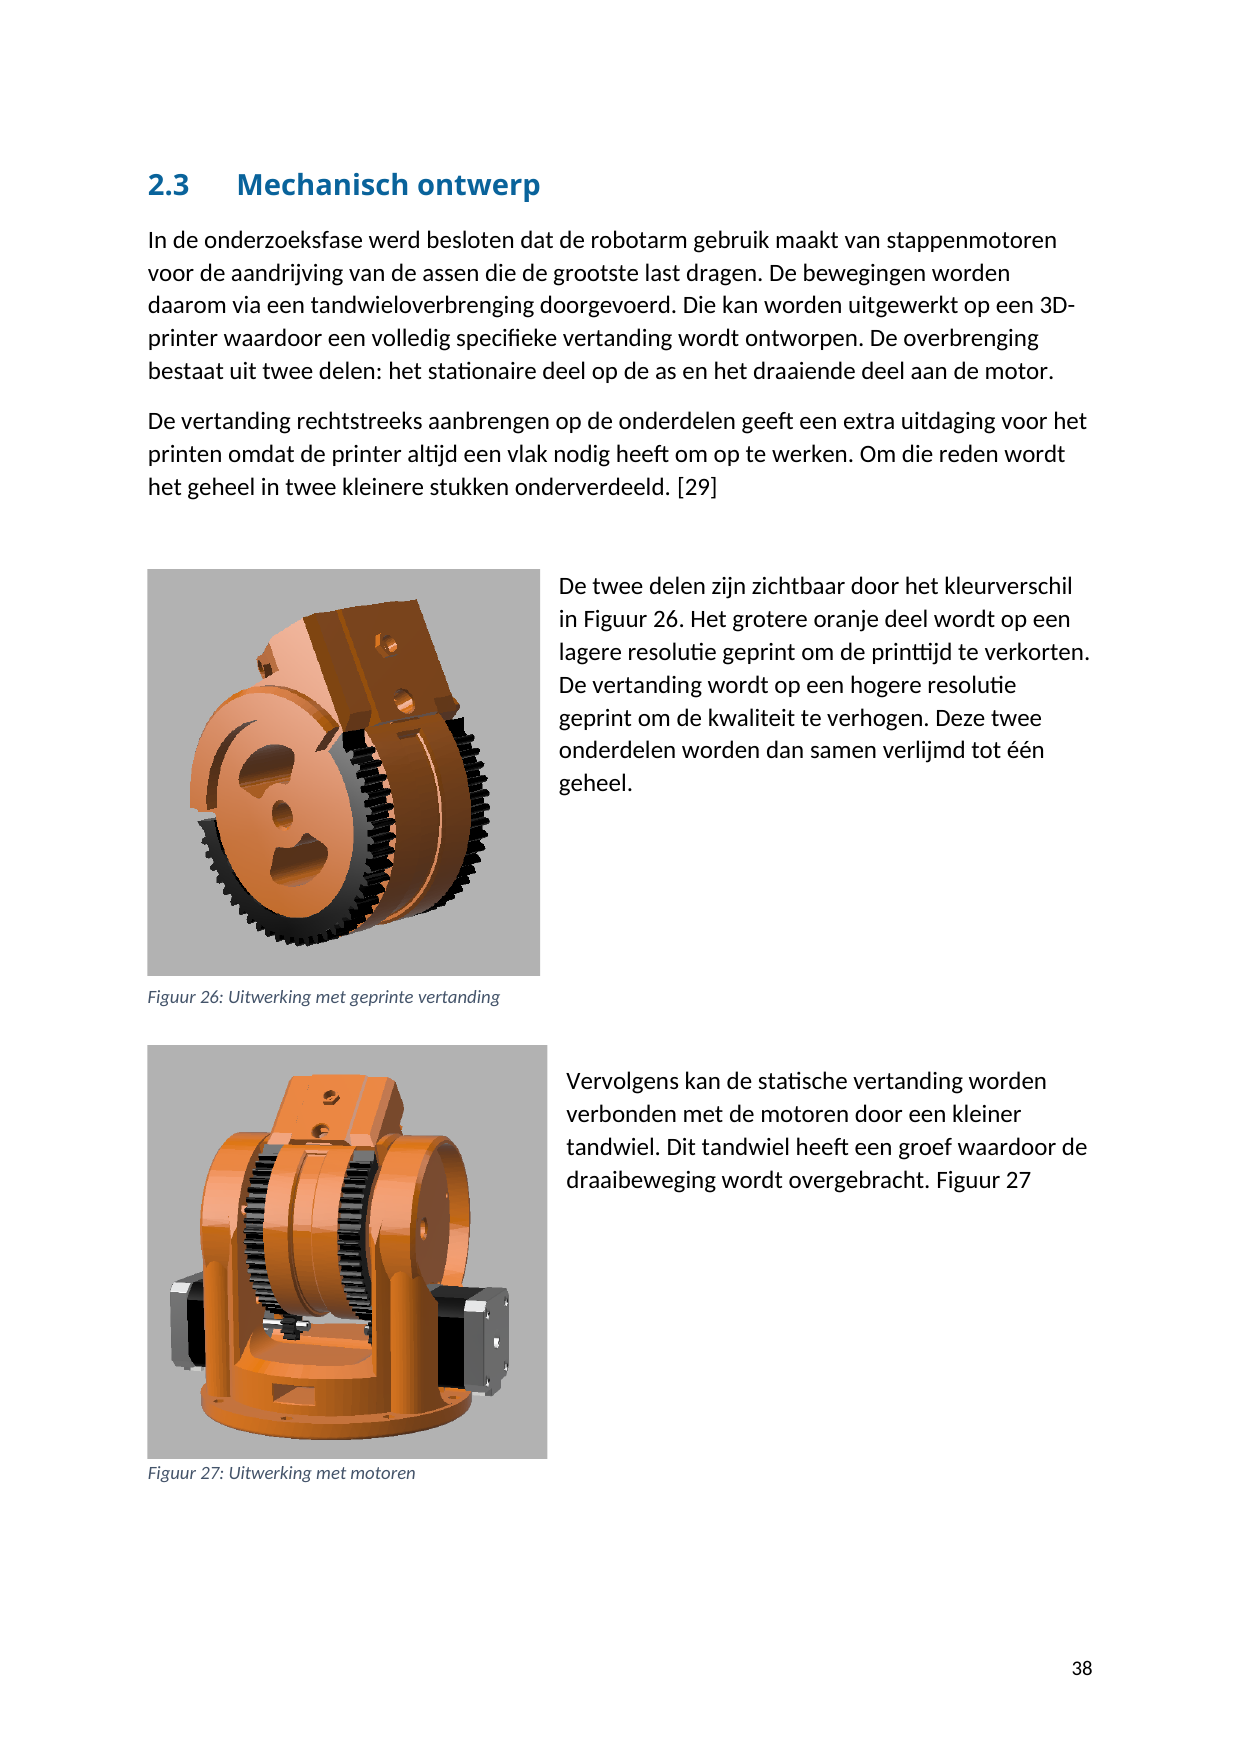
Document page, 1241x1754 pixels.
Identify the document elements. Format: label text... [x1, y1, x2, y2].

picture [147, 569, 540, 976]
picture [147, 1045, 548, 1459]
text Figuur 27: Uitwerking met motoren [148, 1461, 1093, 1484]
subtitle Mechanisch ontwerp [148, 164, 1093, 204]
text Vervolgens kan de statische vertanding worden verbonden met de motoren door een kleiner tandwiel. Dit tandwiel heeft een groef waardoor de draaibeweging wordt overgebracht. Figuur 27 [548, 1065, 1093, 1194]
text In de onderzoeksfase werd besloten dat de robotarm gebruik maakt van stappenmotoren voor de aandrijving van de assen die de grootste last dragen. De bewegingen worden daarom via een tandwieloverbrenging doorgevoerd. Die kan worden uitgewerkt op een 3D-printer waardoor een volledig specifieke vertanding wordt ontworpen. De overbrenging bestaat uit twee delen: het stationaire deel op de as en het draaiende deel aan de motor. [148, 224, 1093, 386]
text De vertanding rechtstreeks aanbrengen op de onderdelen geeft een extra uitdaging voor het printen omdat de printer altijd een vlak nodig heeft om op te werken. Om die reden wordt het geheel in twee kleinere stukken onderverdeeld. [148, 405, 1093, 501]
text De twee delen zijn zichtbaar door het kleurverschil in Figuur 26. Het grotere oranje deel wordt op een lagere resolutie geprint om de printtijd te verkorten. De vertanding wordt op een hogere resolutie geprint om de kwaliteit te verhogen. Deze twee onderdelen worden dan samen verlijmd tot één geheel. [540, 570, 1093, 798]
